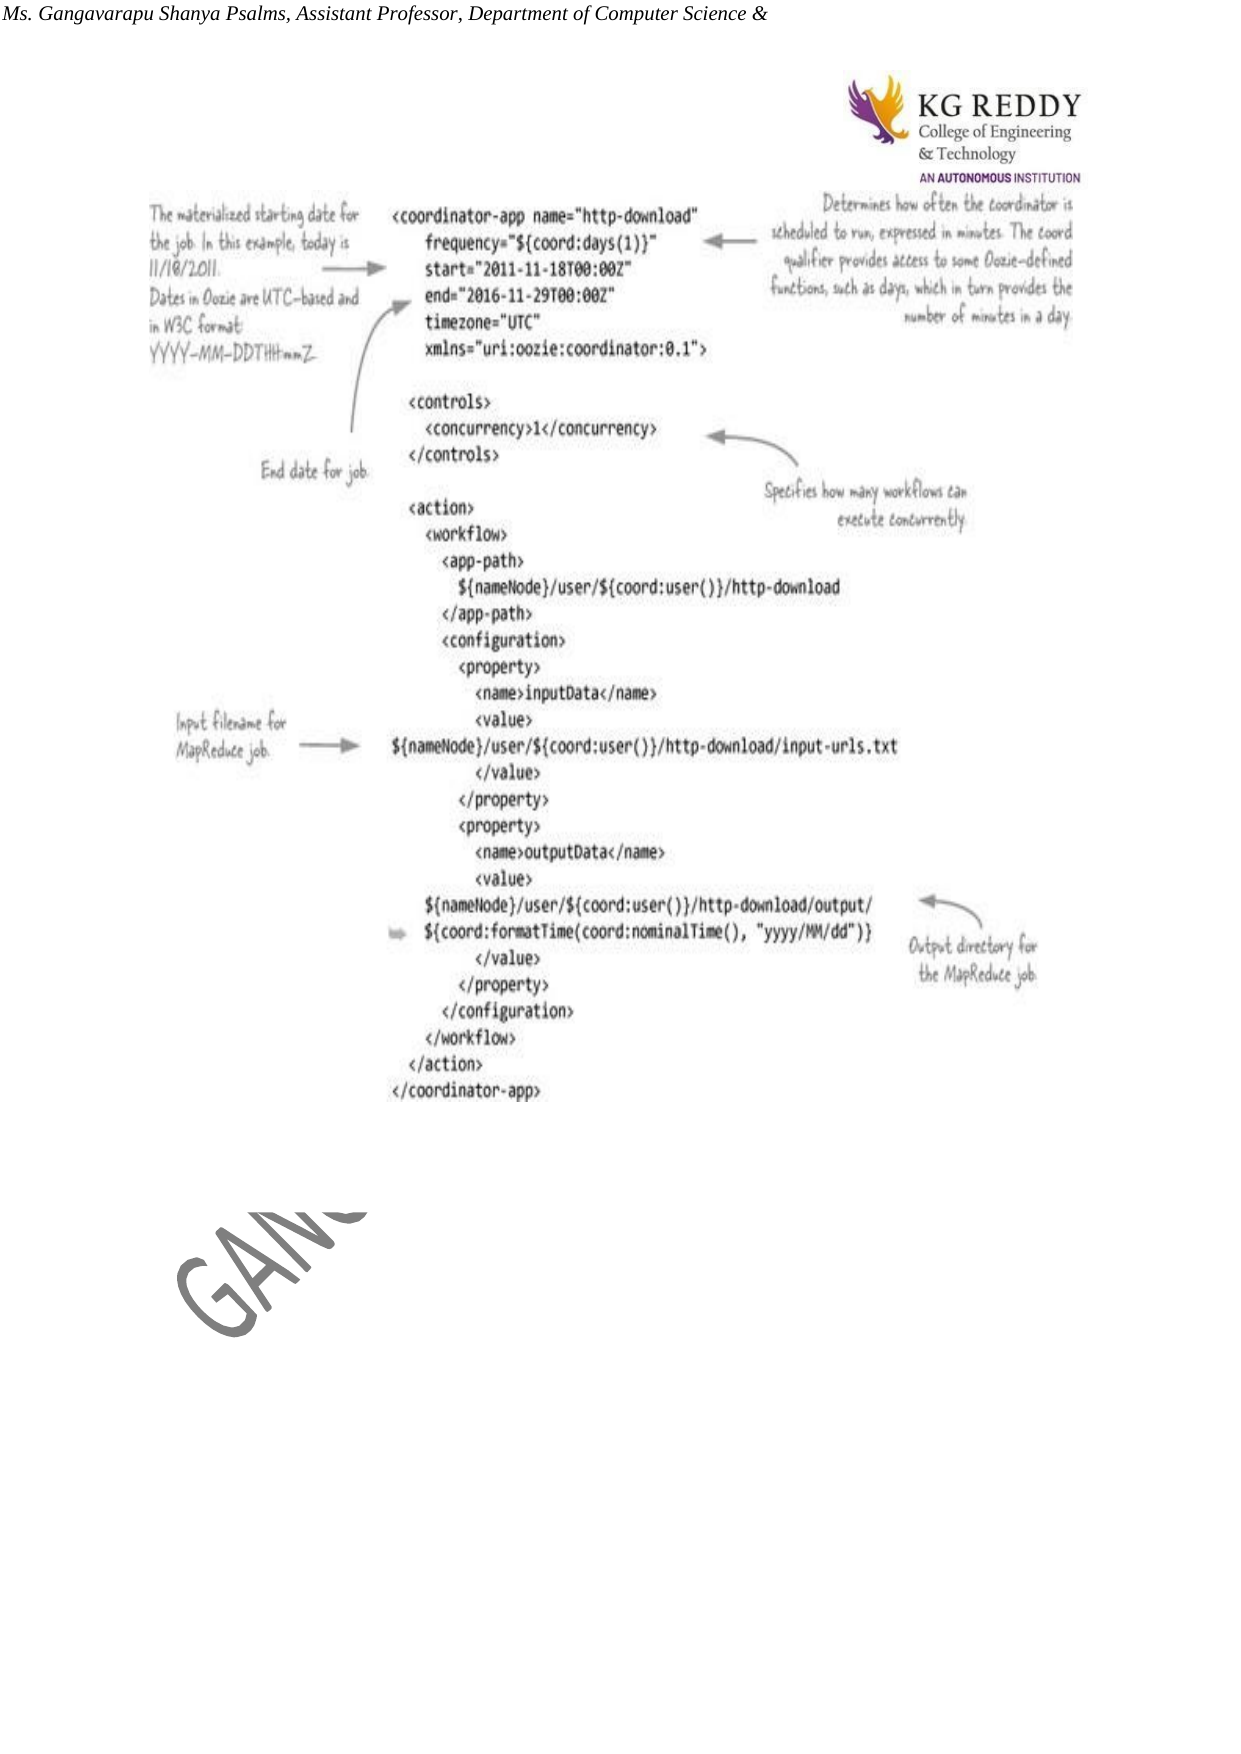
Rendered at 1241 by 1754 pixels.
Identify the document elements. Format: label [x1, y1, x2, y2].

picture [149, 70, 1089, 1102]
